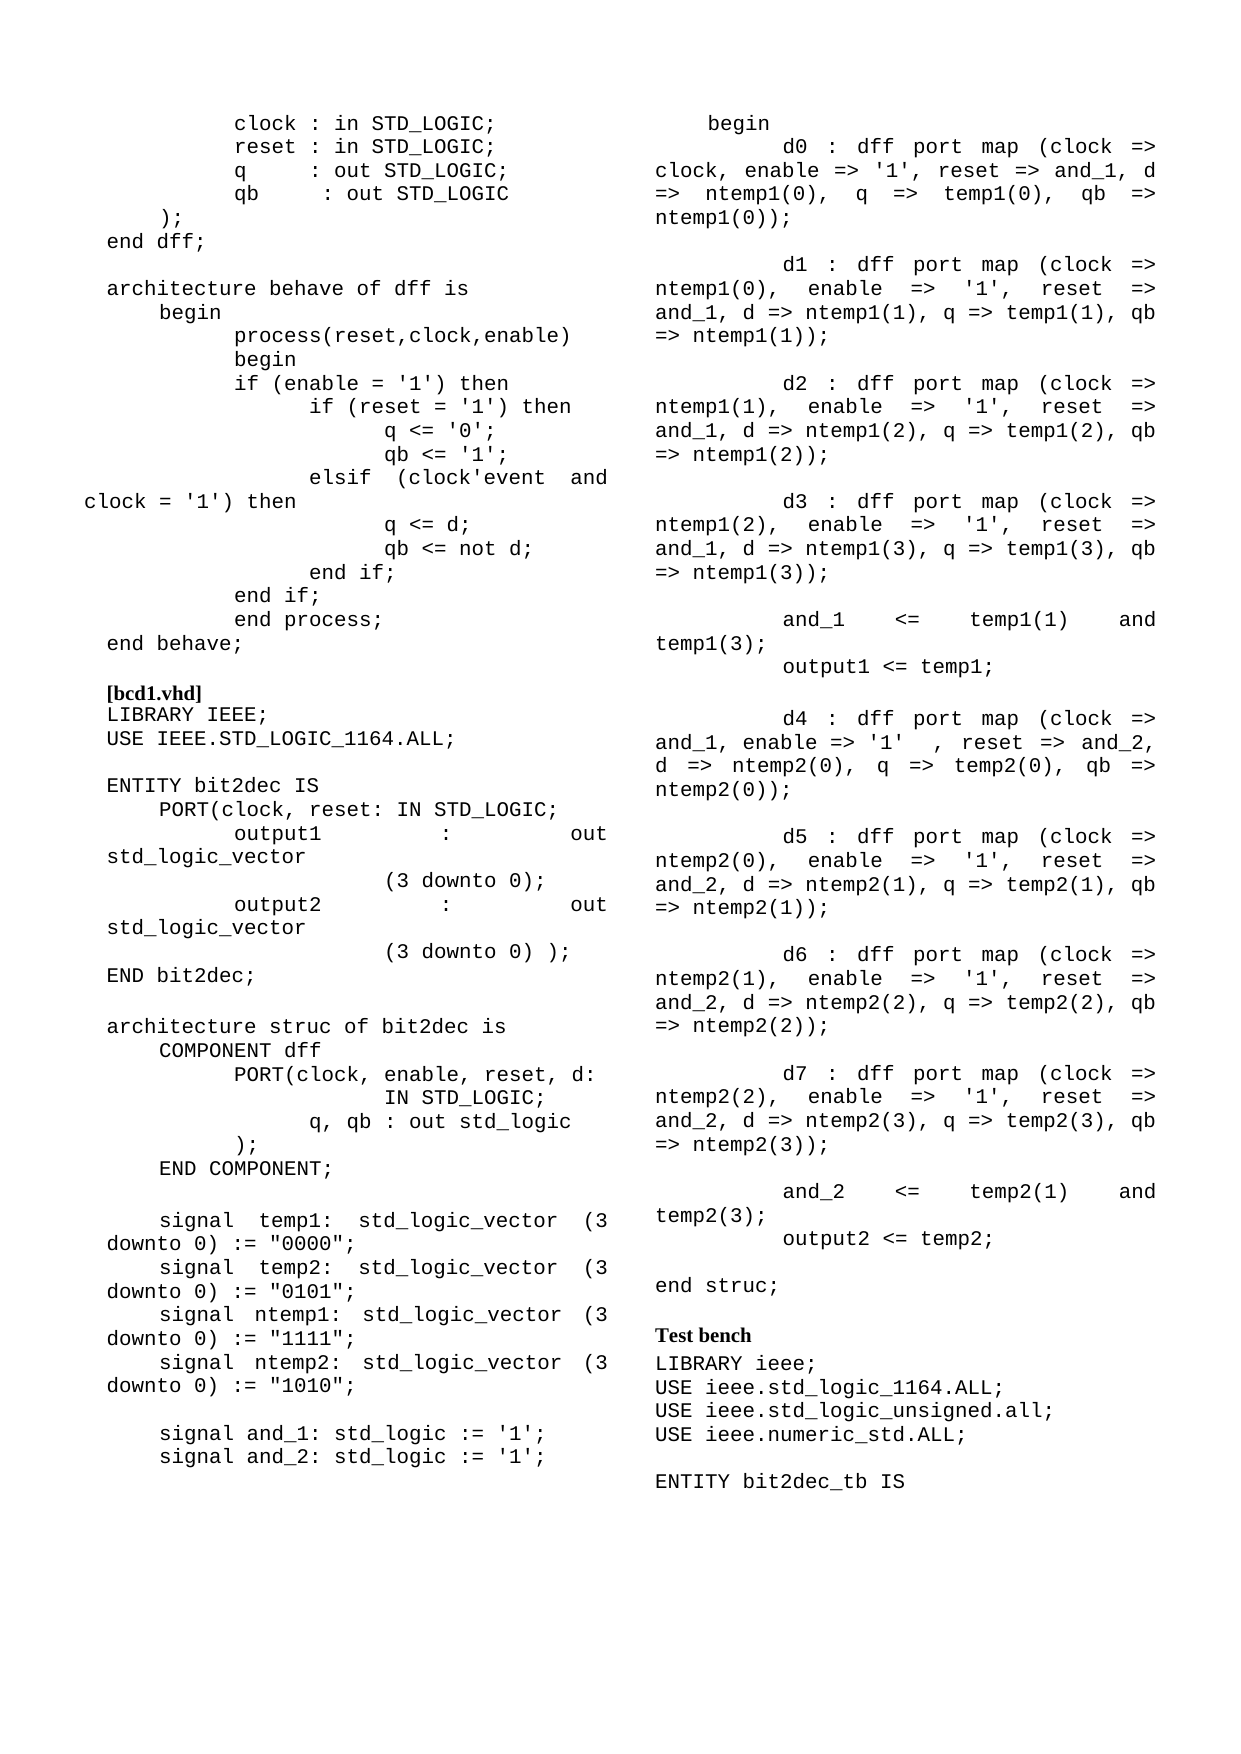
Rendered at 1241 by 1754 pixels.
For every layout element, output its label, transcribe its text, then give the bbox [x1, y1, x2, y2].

list end struc; [655, 1276, 1156, 1299]
list output2 : out std_logic_vector [106, 894, 608, 941]
list Test bench [655, 1323, 1156, 1347]
list output1 : out std_logic_vector [106, 823, 608, 870]
text ENTITY bit2dec_tb IS [655, 1471, 1156, 1495]
text USE ieee.std_logic_1164.ALL; [655, 1377, 1156, 1400]
list signal and_2: std_logic := '1'; [106, 1446, 608, 1470]
list q, qb : out std_logic [106, 1111, 608, 1134]
list END bit2dec; [106, 964, 608, 988]
list begin [655, 112, 1156, 136]
list and_1 <= temp1(1) and temp1(3); [655, 609, 1156, 656]
list LIBRARY IEEE; [106, 704, 608, 728]
text USE ieee.numeric_std.ALL; [655, 1424, 1156, 1448]
list signal ntemp1: std_logic_vector (3 downto 0) := "1111"; [106, 1304, 608, 1352]
list COMPONENT dff [106, 1040, 608, 1063]
list IN STD_LOGIC; [331, 1087, 608, 1111]
list (3 downto 0) ); [331, 941, 608, 964]
list elsif (clock'event and clock = '1') then [84, 467, 608, 514]
list clock : in STD_LOGIC; [84, 112, 608, 136]
list d3 : dff port map (clock => ntemp1(2), enable => '1', reset => and_1, d => ntemp1(3), q => temp1(3), qb => ntemp1(3)); [655, 491, 1156, 585]
list architecture behave of dff is [84, 278, 608, 302]
list PORT(clock, enable, reset, d: [106, 1063, 608, 1087]
text qb <= '1'; [84, 443, 608, 467]
list d6 : dff port map (clock => ntemp2(1), enable => '1', reset => and_2, d => ntemp2(2), q => temp2(2), qb => ntemp2(2)); [655, 944, 1156, 1039]
text LIBRARY ieee; [655, 1353, 1156, 1377]
list end process; [84, 609, 608, 633]
list d2 : dff port map (clock => ntemp1(1), enable => '1', reset => and_1, d => ntemp1(2), q => temp1(2), qb => ntemp1(2)); [655, 373, 1156, 467]
list ENTITY bit2dec IS [106, 775, 608, 799]
list d5 : dff port map (clock => ntemp2(0), enable => '1', reset => and_2, d => ntemp2(1), q => temp2(1), qb => ntemp2(1)); [655, 826, 1156, 921]
list and_2 <= temp2(1) and temp2(3); [655, 1181, 1156, 1228]
list reset : in STD_LOGIC; [84, 136, 608, 160]
list begin [84, 302, 608, 325]
list end dff; [84, 231, 608, 254]
list signal temp1: std_logic_vector (3 downto 0) := "0000"; [106, 1210, 608, 1257]
list END COMPONENT; [106, 1158, 608, 1182]
list begin [84, 349, 608, 373]
list process(reset,clock,enable) [84, 325, 608, 349]
list output2 <= temp2; [655, 1228, 1156, 1252]
list ); [106, 1134, 608, 1158]
list d1 : dff port map (clock => ntemp1(0), enable => '1', reset => and_1, d => ntemp1(1), q => temp1(1), qb => ntemp1(1)); [655, 254, 1156, 349]
list USE IEEE.STD_LOGIC_1164.ALL; [106, 728, 608, 752]
list signal ntemp2: std_logic_vector (3 downto 0) := "1010"; [106, 1352, 608, 1399]
list PORT(clock, reset: IN STD_LOGIC; [106, 799, 608, 823]
list q <= d; [84, 514, 608, 538]
list d0 : dff port map (clock => clock, enable => '1', reset => and_1, d => ntemp1(0), q => temp1(0), qb => ntemp1(0)); [655, 136, 1156, 231]
list architecture struc of bit2dec is [106, 1016, 608, 1040]
list ); [84, 207, 608, 231]
list end if; [84, 562, 608, 585]
list end behave; [84, 633, 608, 656]
list [bcd1.vhd] [84, 680, 608, 704]
text USE ieee.std_logic_unsigned.all; [655, 1400, 1156, 1424]
list d4 : dff port map (clock => and_1, enable => '1' , reset => and_2, d => ntemp2(0), q => temp2(0), qb => ntemp2(0)); [655, 708, 1156, 803]
list signal and_1: std_logic := '1'; [106, 1423, 608, 1446]
list output1 <= temp1; [655, 656, 1156, 680]
list signal temp2: std_logic_vector (3 downto 0) := "0101"; [106, 1257, 608, 1304]
list if (enable = '1') then [84, 373, 608, 396]
list q : out STD_LOGIC; [84, 160, 608, 183]
list q <= '0'; [84, 420, 608, 443]
list end if; [84, 585, 608, 609]
list qb : out STD_LOGIC [84, 183, 608, 207]
list qb <= not d; [84, 538, 608, 562]
list if (reset = '1') then [84, 396, 608, 420]
list d7 : dff port map (clock => ntemp2(2), enable => '1', reset => and_2, d => ntemp2(3), q => temp2(3), qb => ntemp2(3)); [655, 1063, 1156, 1157]
list (3 downto 0); [331, 870, 608, 894]
